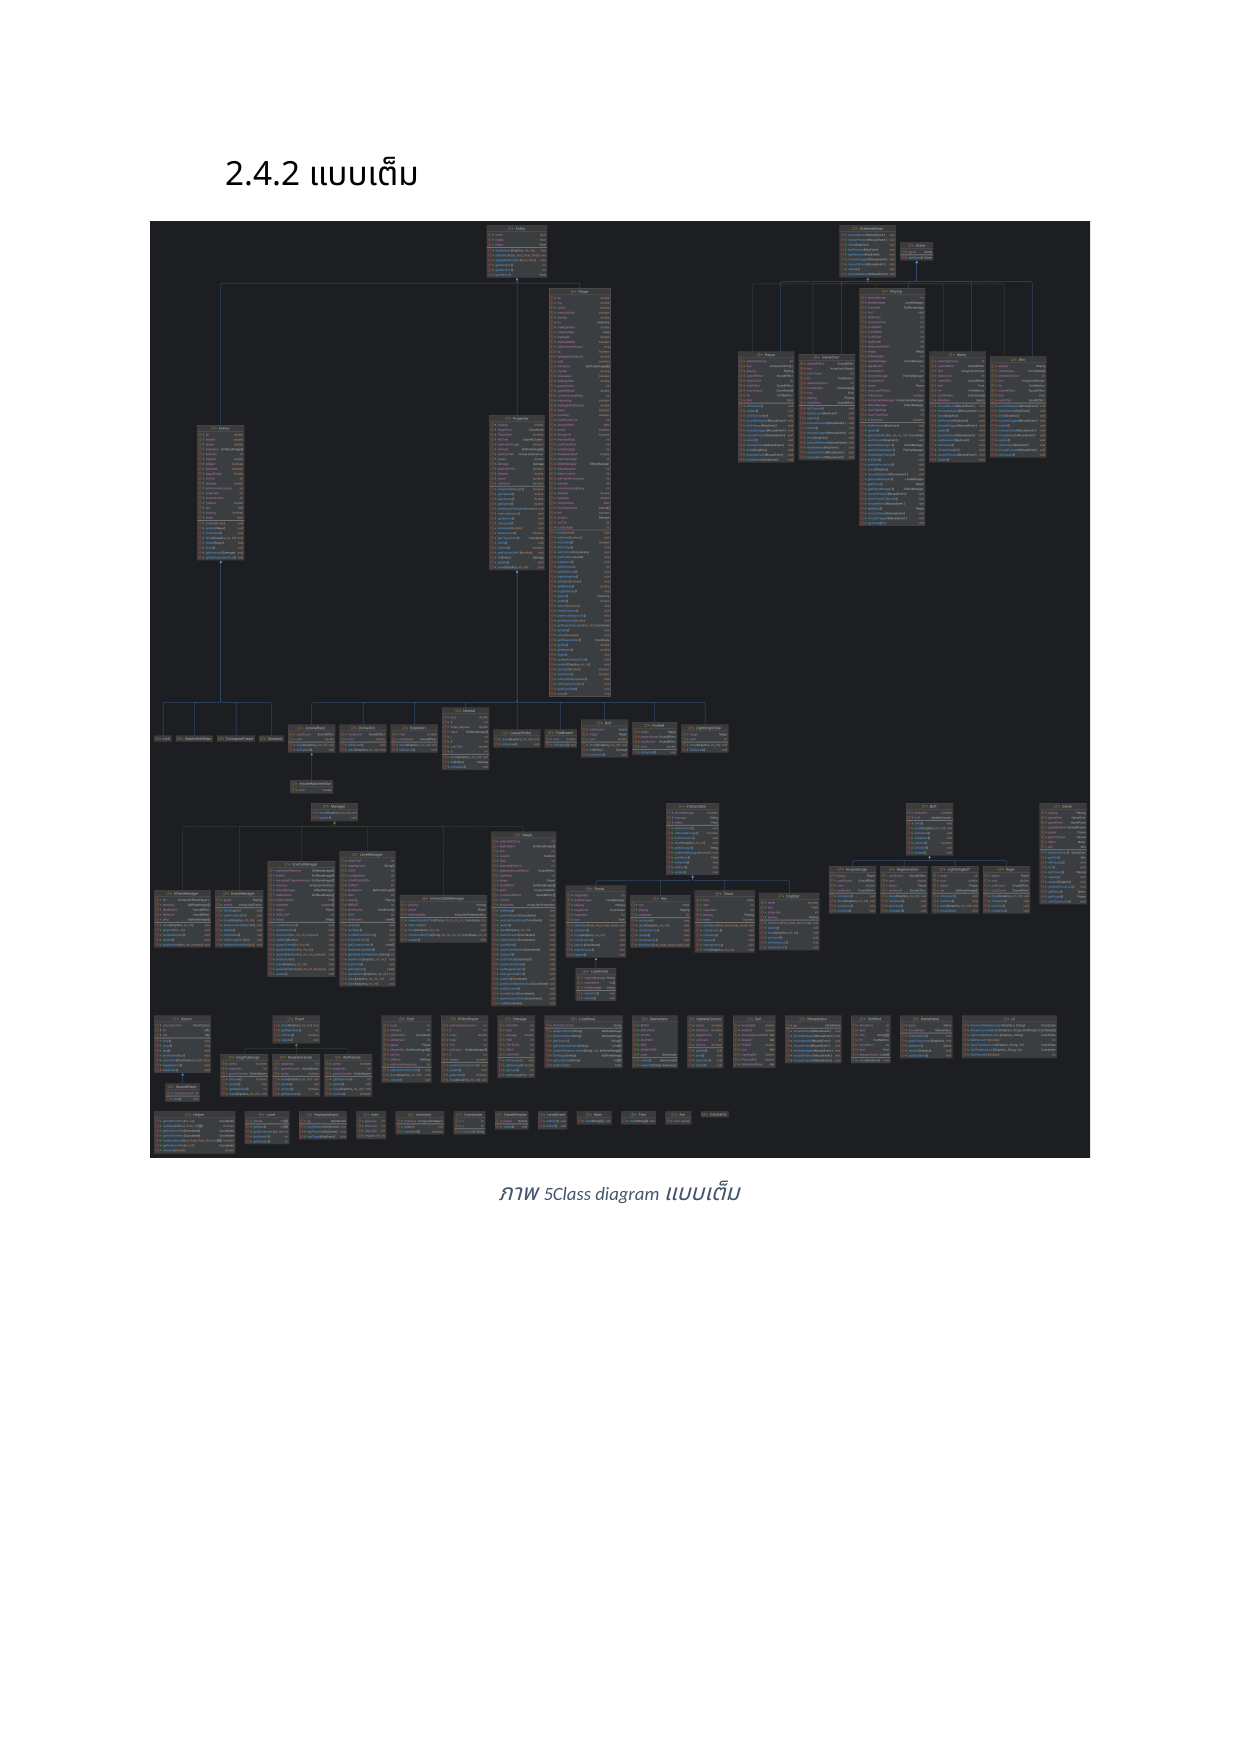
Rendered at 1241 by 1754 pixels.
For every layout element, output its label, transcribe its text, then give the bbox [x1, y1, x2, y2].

text ภาพ 5Class diagram แบบเต็ม [150, 1176, 1090, 1211]
text 2.4.2 แบบเต็ม [150, 150, 1090, 201]
